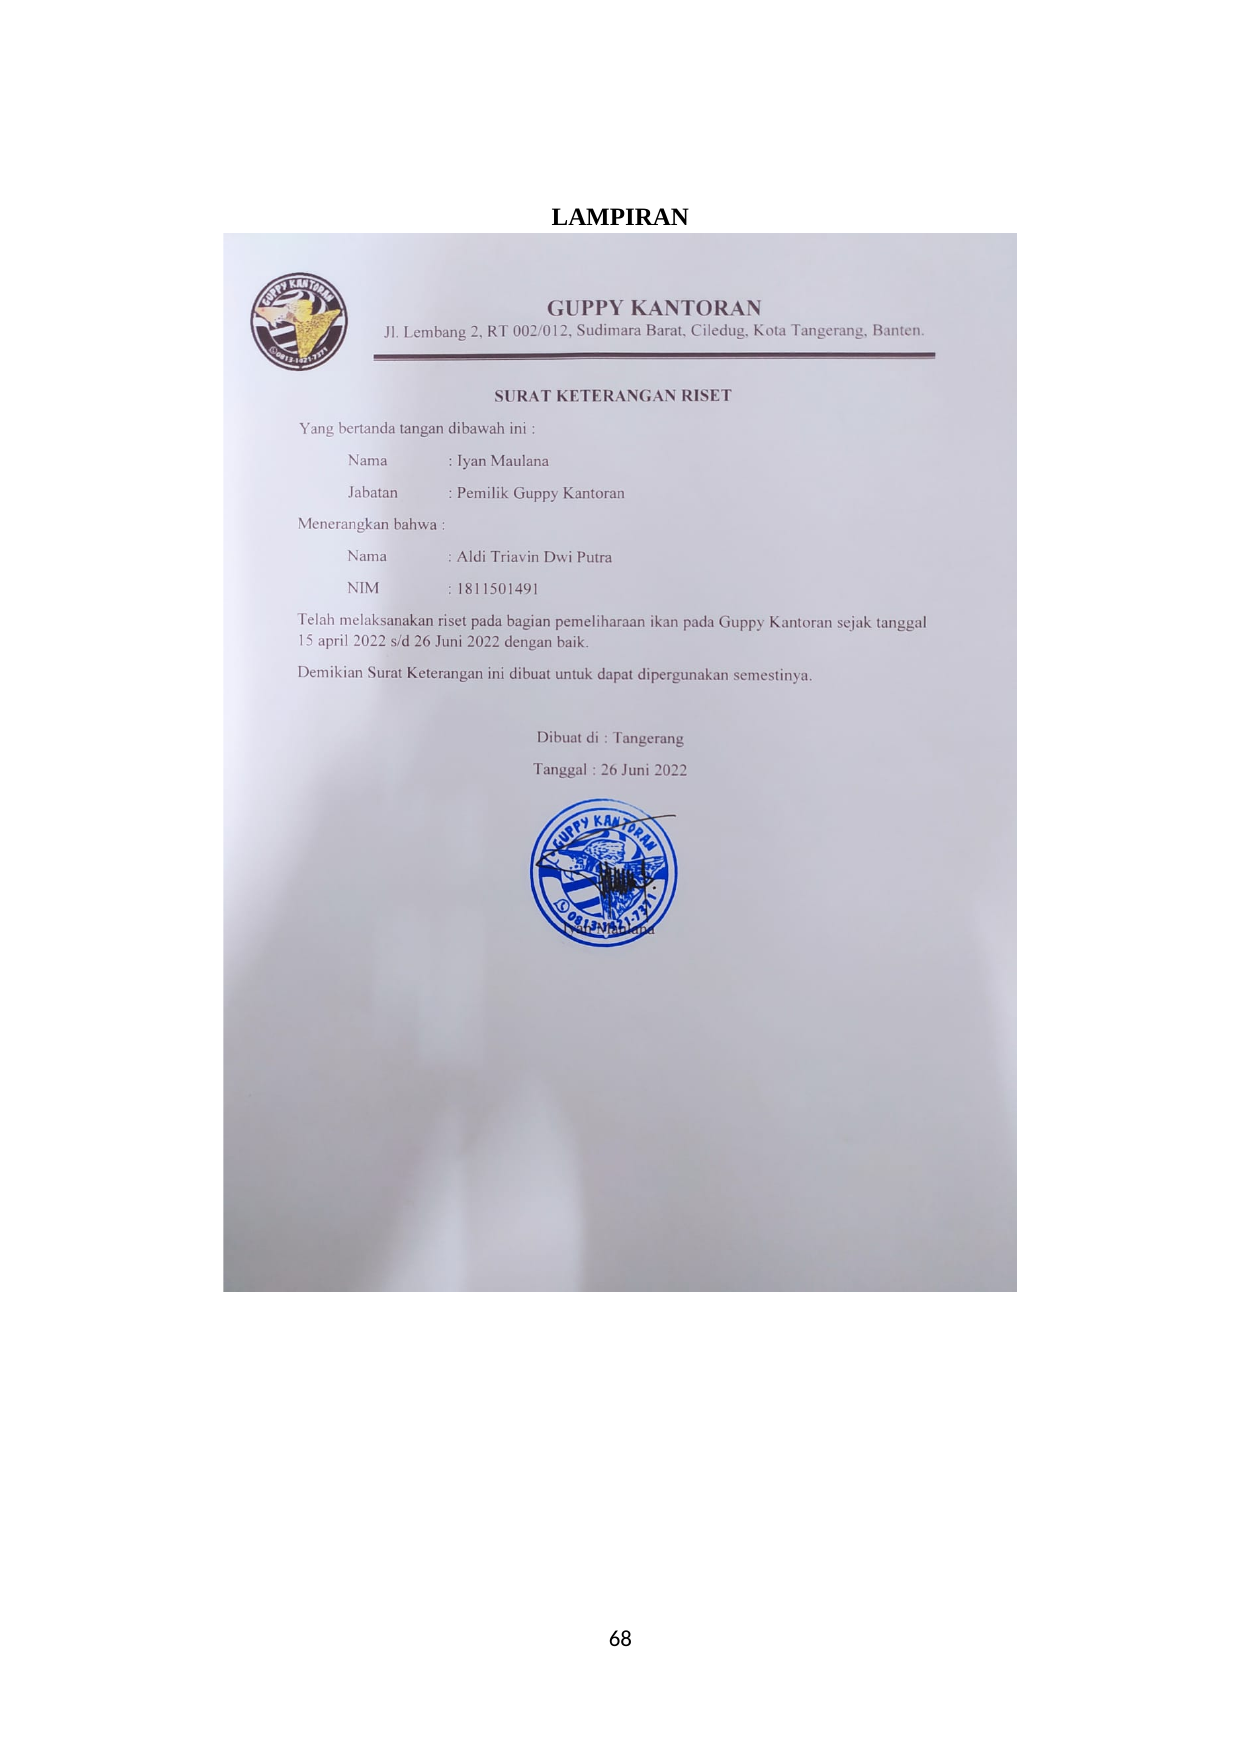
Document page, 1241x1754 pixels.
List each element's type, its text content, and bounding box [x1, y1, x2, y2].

text LAMPIRAN [207, 202, 1033, 231]
picture [223, 233, 1017, 1292]
